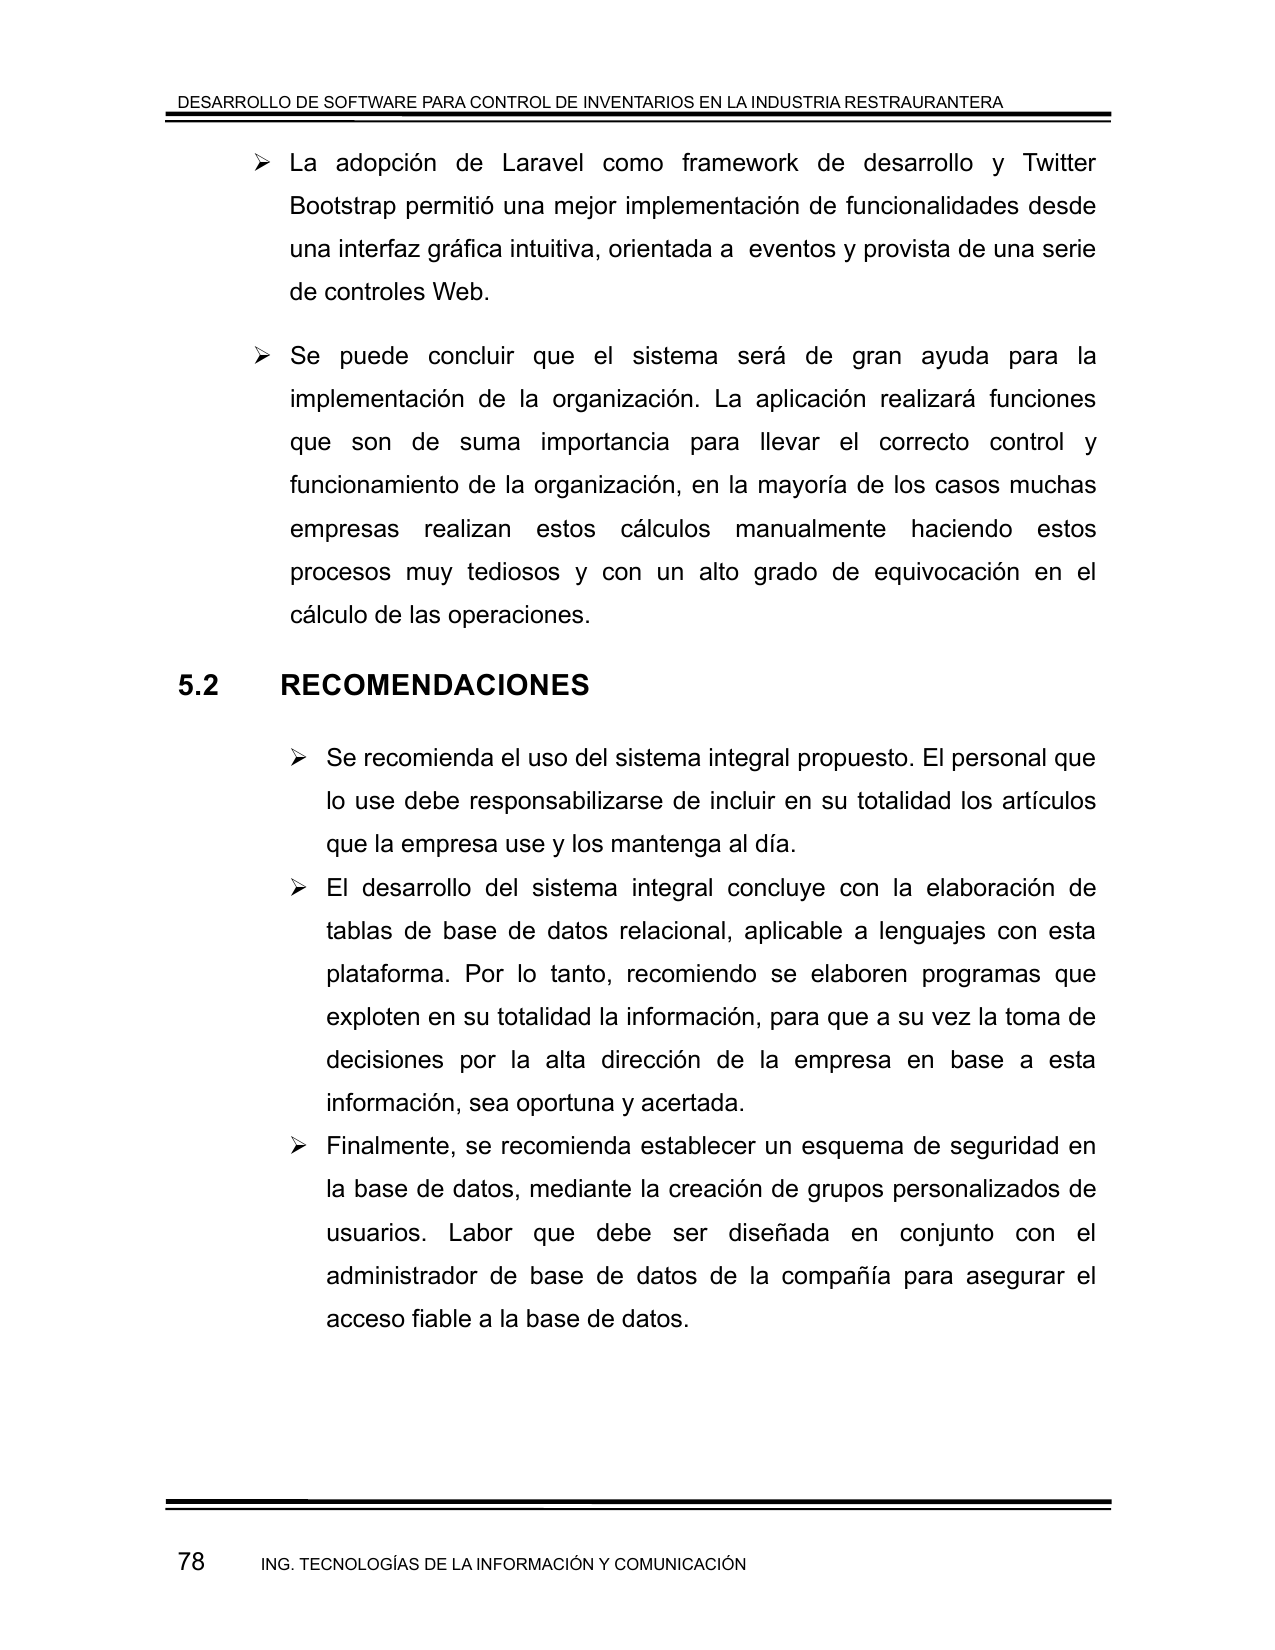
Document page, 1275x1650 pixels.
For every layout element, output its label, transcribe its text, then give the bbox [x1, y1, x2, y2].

list Se recomienda el uso del sistema integral propuesto. El personal que lo use debe responsabilizarse de incluir en su totalidad los artículos que la empresa use y los mantenga al día. [288, 743, 1098, 858]
list Finalmente, se recomienda establecer un esquema de seguridad en la base de datos, mediante la creación de grupos personalizados de usuarios. Labor que debe ser diseñada en conjunto con el administrador de base de datos de la compañía para asegurar el acceso fiable a la base de datos. [288, 1131, 1098, 1333]
list La adopción de Laravel como framework de desarrollo y Twitter Bootstrap permitió una mejor implementación de funcionalidades desde una interfaz gráfica intuitiva, orientada a eventos y provista de una serie de controles Web. [252, 148, 1098, 306]
list El desarrollo del sistema integral concluye con la elaboración de tablas de base de datos relacional, aplicable a lenguajes con esta plataforma. Por lo tanto, recomiendo se elaboren programas que exploten en su totalidad la información, para que a su vez la toma de decisiones por la alta dirección de la empresa en base a esta información, sea oportuna y acertada. [288, 873, 1098, 1117]
list Se puede concluir que el sistema será de gran ayuda para la implementación de la organización. La aplicación realizará funciones que son de suma importancia para llevar el correcto control y funcionamiento de la organización, en la mayoría de los casos muchas empresas realizan estos cálculos manualmente haciendo estos procesos muy tediosos y con un alto grado de equivocación en el cálculo de las operaciones. [252, 341, 1098, 628]
subtitle Recomendaciones [177, 668, 1098, 701]
